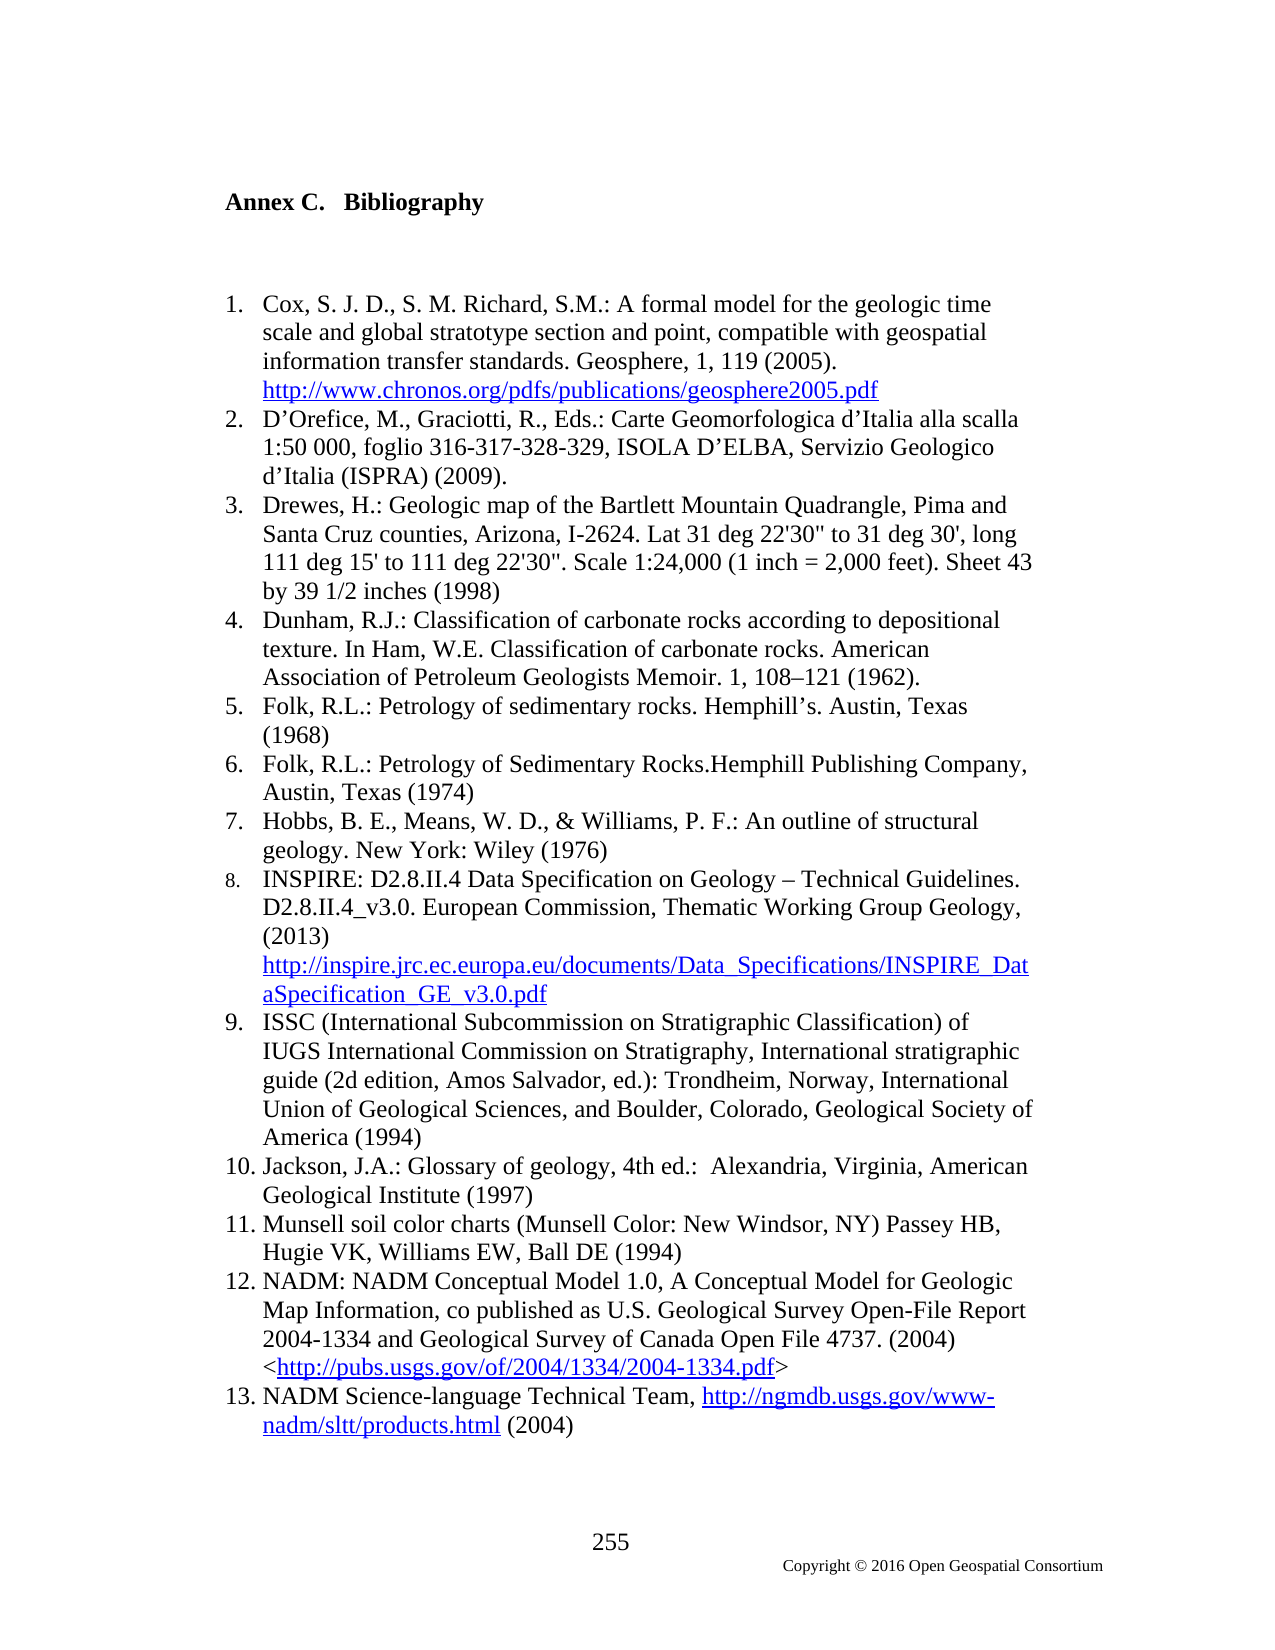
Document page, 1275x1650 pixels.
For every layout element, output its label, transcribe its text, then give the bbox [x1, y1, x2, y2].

list INSPIRE: D2.8.II.4 Data Specification on Geology – Technical Guidelines. D2.8.II.4_v3.0. European Commission, Thematic Working Group Geology, (2013) http://inspire.jrc.ec.europa.eu/documents/Data_Specifications/INSPIRE_DataSpecification_GE_v3.0.pdf [225, 864, 1034, 1007]
list ISSC (International Subcommission on Stratigraphic Classification) of IUGS International Commission on Stratigraphy, International stratigraphic guide (2d edition, Amos Salvador, ed.): Trondheim, Norway, International Union of Geological Sciences, and Boulder, Colorado, Geological Society of America (1994) [225, 1007, 1034, 1151]
list D’Orefice, M., Graciotti, R., Eds.: Carte Geomorfologica d’Italia alla scalla 1:50 000, foglio 316-317-328-329, ISOLA D’ELBA, Servizio Geologico d’Italia (ISPRA) (2009). [225, 404, 1034, 490]
list Folk, R.L.: Petrology of sedimentary rocks. Hemphill’s. Austin, Texas (1968) [225, 691, 1034, 749]
text Bibliography [225, 187, 1034, 216]
list Hobbs, B. E., Means, W. D., & Williams, P. F.: An outline of structural geology. New York: Wiley (1976) [225, 806, 1034, 864]
list Folk, R.L.: Petrology of Sedimentary Rocks.Hemphill Publishing Company, Austin, Texas (1974) [225, 749, 1034, 806]
list Cox, S. J. D., S. M. Richard, S.M.: A formal model for the geologic time scale and global stratotype section and point, compatible with geospatial information transfer standards. Geosphere, 1, 119 (2005). http://www.chronos.org/pdfs/publications/geosphere2005.pdf [225, 289, 1034, 404]
list Drewes, H.: Geologic map of the Bartlett Mountain Quadrangle, Pima and Santa Cruz counties, Arizona, I-2624. Lat 31 deg 22'30" to 31 deg 30', long 111 deg 15' to 111 deg 22'30". Scale 1:24,000 (1 inch = 2,000 feet). Sheet 43 by 39 1/2 inches (1998) [225, 490, 1034, 605]
list Munsell soil color charts (Munsell Color: New Windsor, NY) Passey HB, Hugie VK, Williams EW, Ball DE (1994) [225, 1209, 1034, 1266]
list NADM Science-language Technical Team, http://ngmdb.usgs.gov/www-nadm/sltt/products.html (2004) [225, 1381, 1034, 1439]
list Jackson, J.A.: Glossary of geology, 4th ed.: Alexandria, Virginia, American Geological Institute (1997) [225, 1151, 1034, 1209]
list NADM: NADM Conceptual Model 1.0, A Conceptual Model for Geologic Map Information, co published as U.S. Geological Survey Open-File Report 2004-1334 and Geological Survey of Canada Open File 4737. (2004) <http://pubs.usgs.gov/of/2004/1334/2004-1334.pdf> [225, 1266, 1034, 1381]
list Dunham, R.J.: Classification of carbonate rocks according to depositional texture. In Ham, W.E. Classification of carbonate rocks. American Association of Petroleum Geologists Memoir. 1, 108–121 (1962). [225, 605, 1034, 691]
